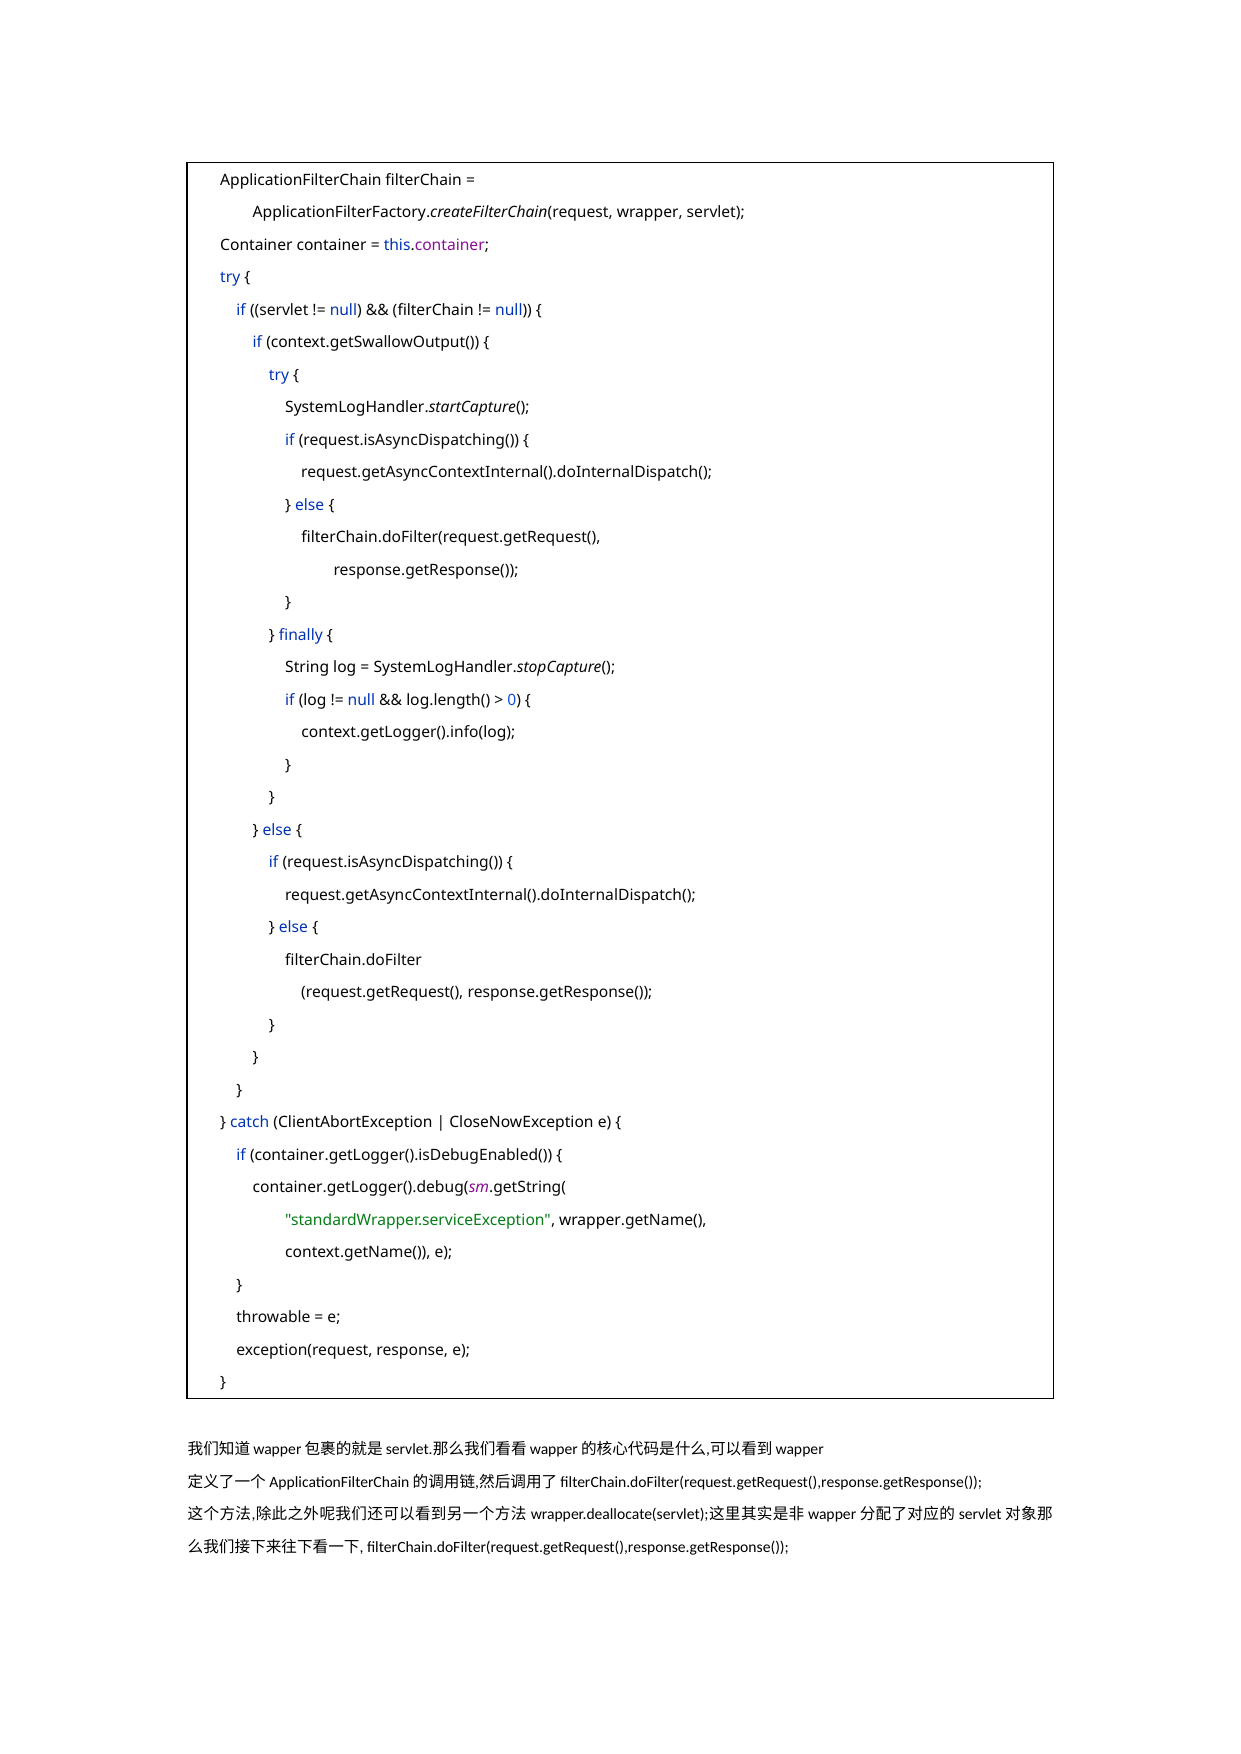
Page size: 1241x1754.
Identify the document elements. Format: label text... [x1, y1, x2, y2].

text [188, 163, 1053, 1398]
text 我们知道wapper包裹的就是servlet.那么我们看看wapper的核心代码是什么,可以看到wapper 定义了一个 ApplicationFilterChain的调用链,然后调用了filterChain.doFilter(request.getRequest(),response.getResponse()); [187, 1432, 1053, 1497]
text 这个方法,除此之外呢我们还可以看到另一个方法 wrapper.deallocate(servlet);这里其实是非wapper分配了对应的servlet对象那么我们接下来往下看一下, filterChain.doFilter(request.getRequest(),response.getResponse()); [187, 1497, 1053, 1562]
